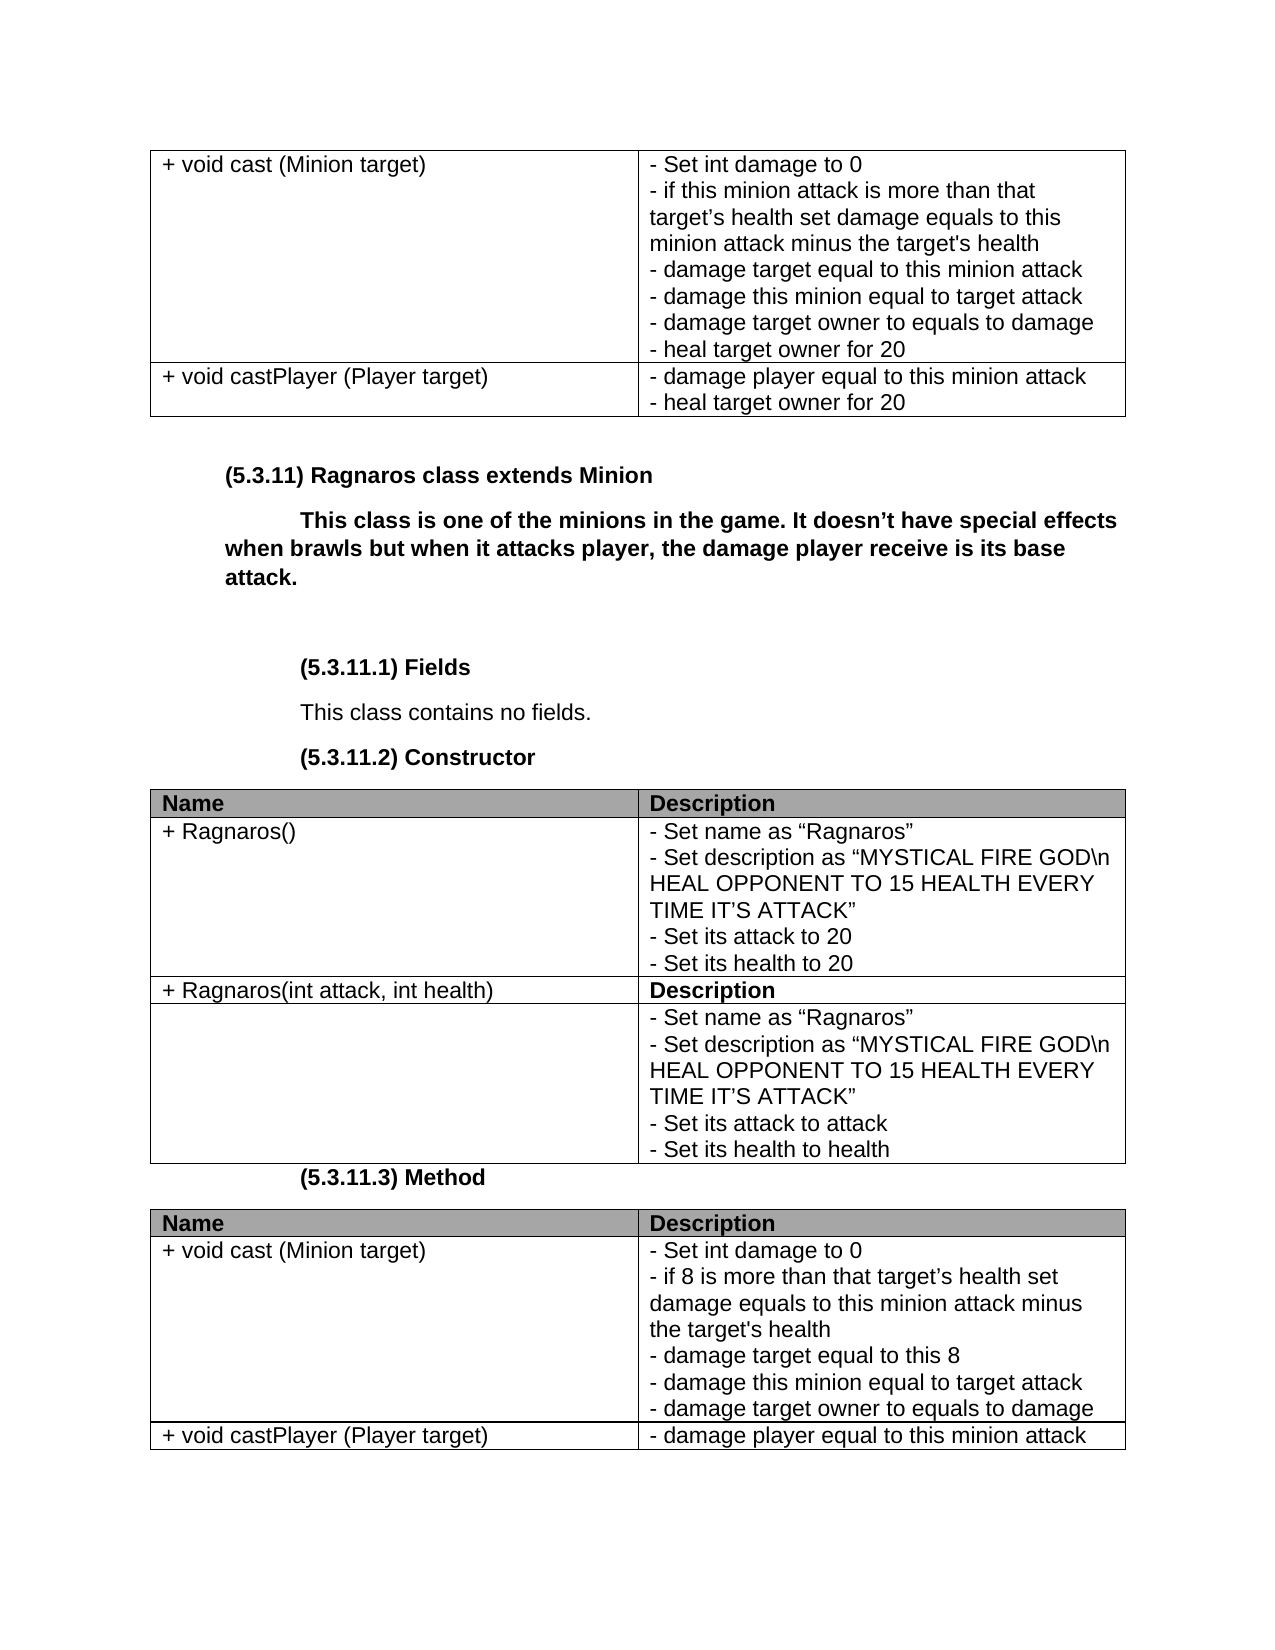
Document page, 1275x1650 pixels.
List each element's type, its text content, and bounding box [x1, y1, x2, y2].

text (5.3.11) Ragnaros class extends Minion [225, 462, 1125, 488]
table_header Description [639, 790, 1125, 817]
table_cell [151, 1004, 638, 1162]
table_header Name [151, 790, 638, 817]
table_cell - Set int damage to 0 - if 8 is more than that target’s health set damage equals to this minion attack minus the target's health - damage target equal to this 8 - damage this minion equal to target attack - damage target owner to equals to damage [639, 1237, 1125, 1421]
table_header Name [151, 1210, 638, 1236]
table_cell + void cast (Minion target) [151, 1237, 638, 1421]
table_cell - Set name as “Ragnaros” - Set description as “MYSTICAL FIRE GOD\n HEAL OPPONENT TO 15 HEALTH EVERY TIME IT’S ATTACK” - Set its attack to attack - Set its health to health [639, 1004, 1125, 1162]
table_cell + void castPlayer (Player target) [151, 1423, 638, 1449]
table_cell - damage player equal to this minion attack - heal target owner for 20 [639, 363, 1125, 416]
table_cell - damage player equal to this minion attack [639, 1423, 1125, 1449]
table_cell + void cast (Minion target) [151, 151, 638, 362]
text (5.3.11.1) Fields [300, 654, 1125, 680]
table_header Description [639, 1210, 1125, 1236]
table_cell - Set int damage to 0 - if this minion attack is more than that target’s health set damage equals to this minion attack minus the target's health - damage target equal to this minion attack - damage this minion equal to target attack - damage target owner to equals to damage - heal target owner for 20 [639, 151, 1125, 362]
text This class contains no fields. [300, 699, 1125, 725]
text (5.3.11.2) Constructor [300, 744, 1125, 771]
table_cell + void castPlayer (Player target) [151, 363, 638, 416]
table_cell + Ragnaros() [151, 818, 638, 976]
text This class is one of the minions in the game. It doesn’t have special effects when brawls but when it attacks player, the damage player receive is its base attack. [225, 507, 1125, 590]
text (5.3.11.3) Method [225, 1164, 1125, 1190]
table_cell + Ragnaros(int attack, int health) [151, 977, 638, 1003]
table_cell Description [639, 977, 1125, 1003]
table_cell - Set name as “Ragnaros” - Set description as “MYSTICAL FIRE GOD\n HEAL OPPONENT TO 15 HEALTH EVERY TIME IT’S ATTACK” - Set its attack to 20 - Set its health to 20 [639, 818, 1125, 976]
